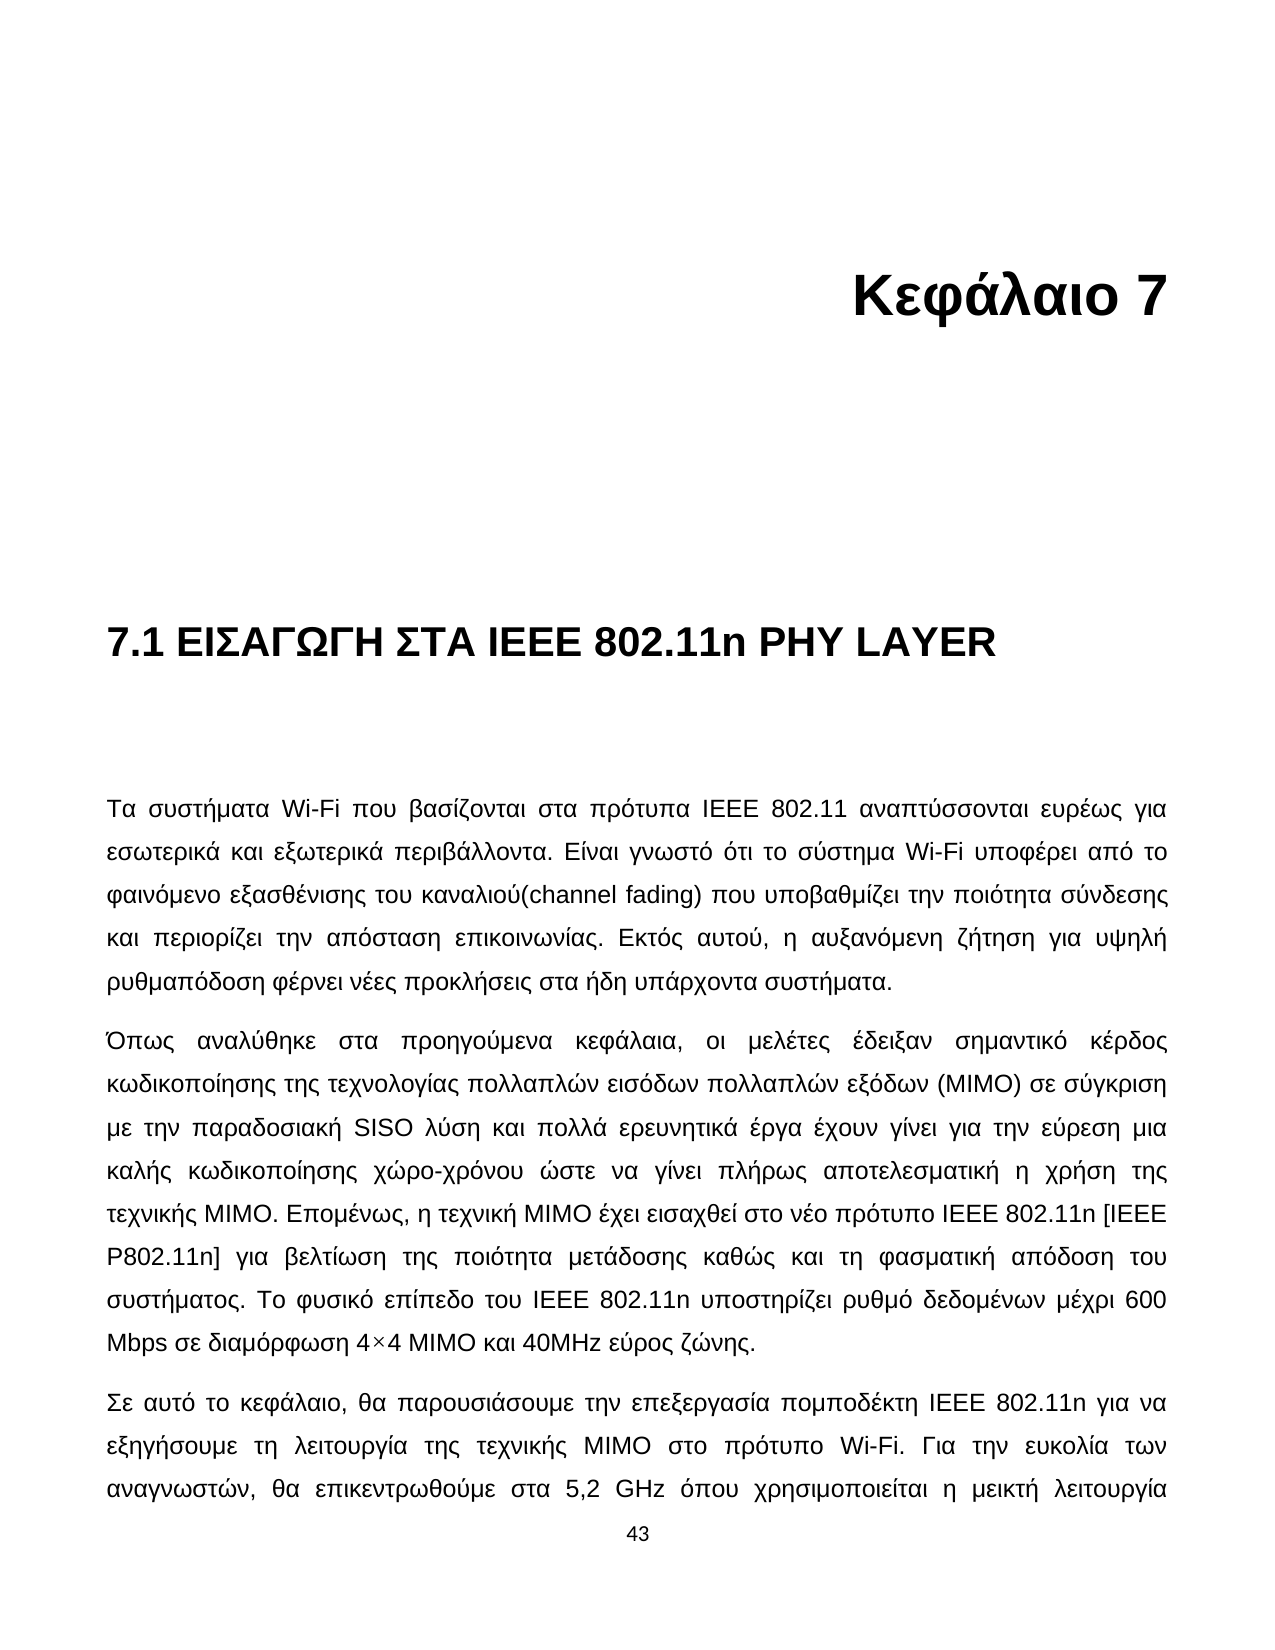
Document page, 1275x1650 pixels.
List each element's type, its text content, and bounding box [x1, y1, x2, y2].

text Κεφάλαιο 7 [106, 261, 1169, 328]
text 7.1 ΕΙΣΑΓΩΓΗ ΣΤΑ IEEE 802.11n PHY LAYER [106, 617, 1169, 665]
text Τα συστήματα Wi-Fi που βασίζονται στα πρότυπα IEEE 802.11 αναπτύσσονται ευρέως για εσωτερικά και εξωτερικά περιβάλλοντα. Είναι γνωστό ότι το σύστημα Wi-Fi υποφέρει από το φαινόμενο εξασθένισης του καναλιού(channel fading) που υποβαθμίζει την ποιότητα σύνδεσης και περιορίζει την απόσταση επικοινωνίας. Εκτός αυτού, η αυξανόμενη ζήτηση για υψηλή ρυθμαπόδοση φέρνει νέες προκλήσεις στα ήδη υπάρχοντα συστήματα. [106, 794, 1169, 995]
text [106, 1388, 1169, 1503]
text Όπως αναλύθηκε στα προηγούμενα κεφάλαια, οι μελέτες έδειξαν σημαντικό κέρδος κωδικοποίησης της τεχνολογίας πολλαπλών εισόδων πολλαπλών εξόδων (MIMO) σε σύγκριση με την παραδοσιακή SISO λύση και πολλά ερευνητικά έργα έχουν γίνει για την εύρεση μια καλής κωδικοποίησης χώρο-χρόνου ώστε να γίνει πλήρως αποτελεσματική η χρήση της τεχνικής MIMO. Επομένως, η τεχνική MIMO έχει εισαχθεί στο νέο πρότυπο IEEE 802.11n [IEEE P802.11n] για βελτίωση της ποιότητα μετάδοσης καθώς και τη φασματική απόδοση του συστήματος. Το φυσικό επίπεδο του IEEE 802.11n υποστηρίζει ρυθμό δεδομένων μέχρι 600 Mbps σε διαμόρφωση 44 MIMO και 40MHz εύρος ζώνης. [106, 1026, 1169, 1357]
